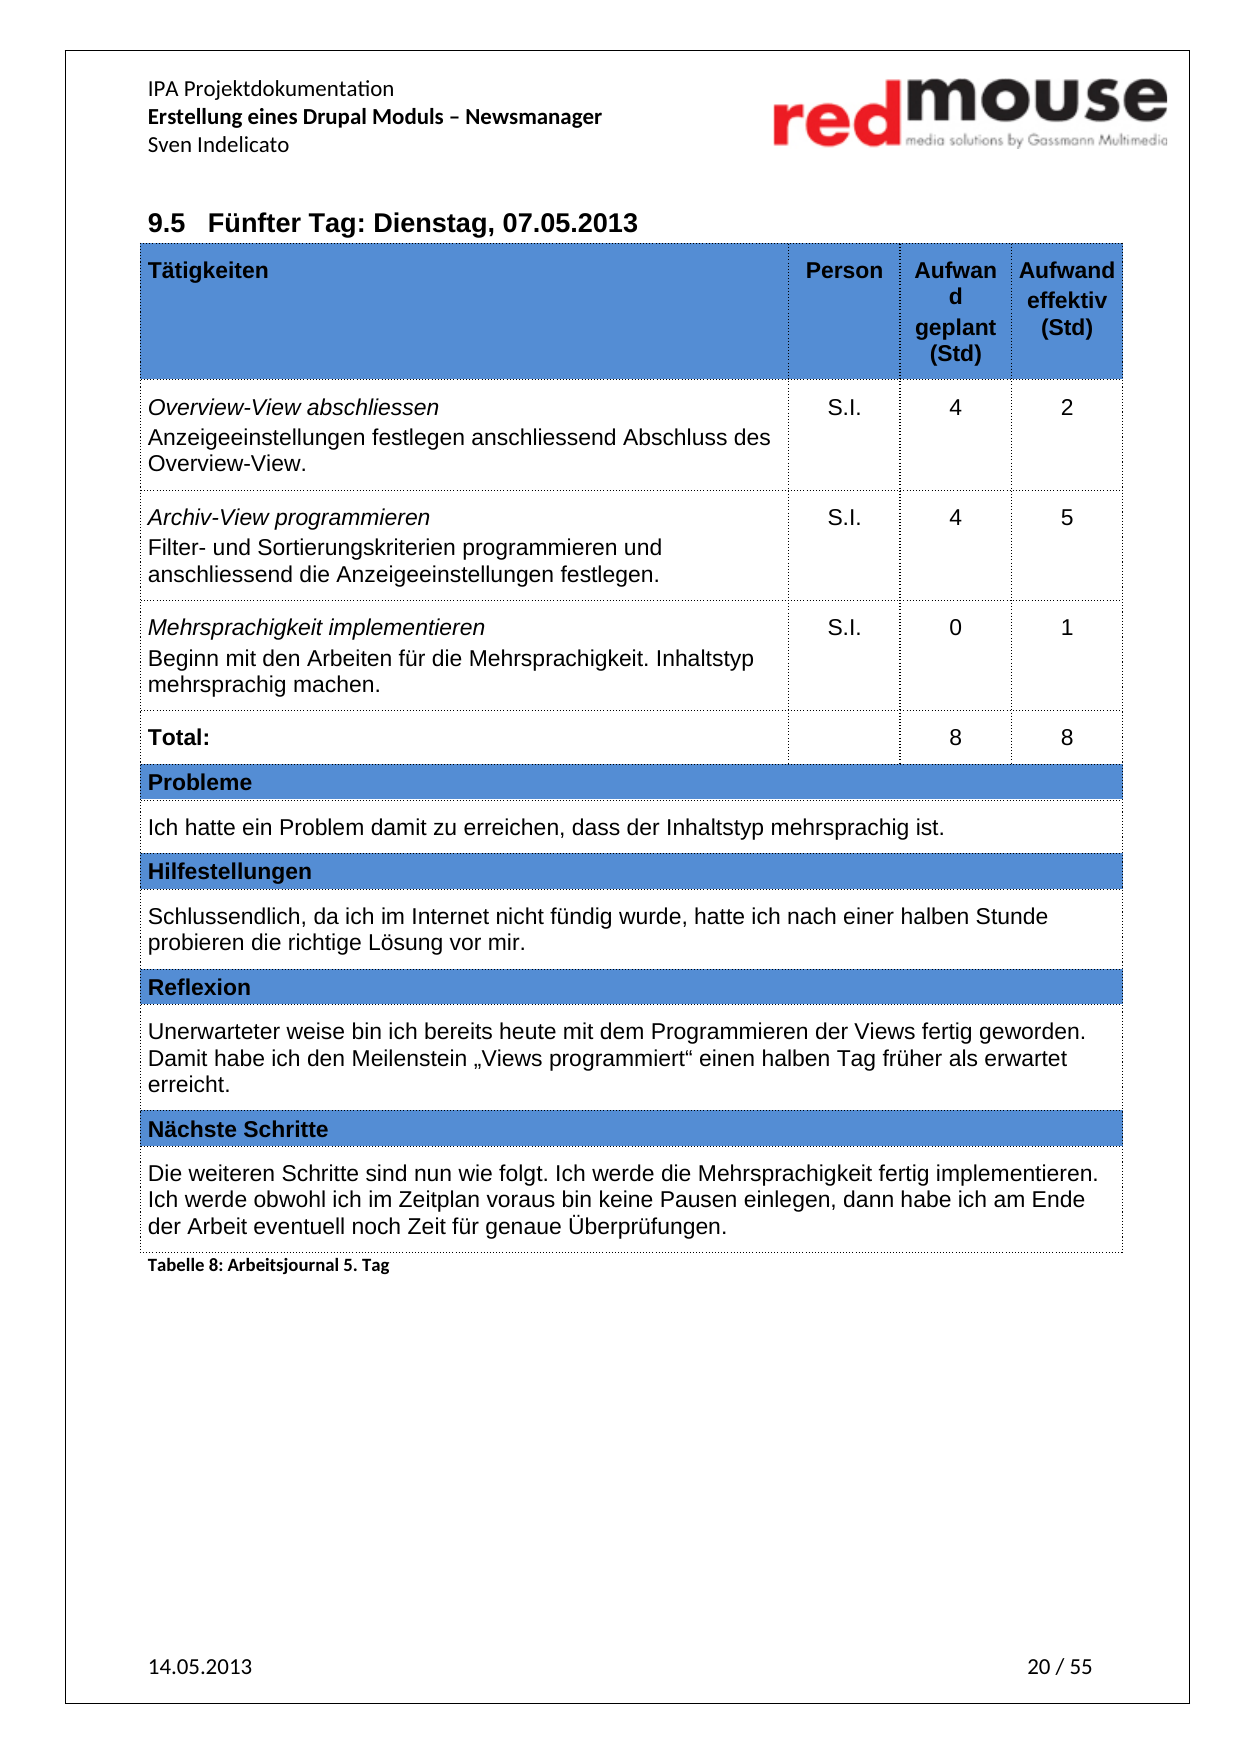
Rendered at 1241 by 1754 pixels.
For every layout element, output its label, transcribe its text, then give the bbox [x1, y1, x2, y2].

table_header Aufwand geplant (Std) [900, 243, 1011, 379]
table_cell [1011, 1110, 1123, 1146]
table_cell Unerwarteter weise bin ich bereits heute mit dem Programmieren der Views fertig geworden. Damit habe ich den Meilenstein „Views programmiert“ einen halben Tag früher als erwartet erreicht. [140, 1004, 1123, 1110]
table_cell Schlussendlich, da ich im Internet nicht fündig wurde, hatte ich nach einer halben Stunde probieren die richtige Lösung vor mir. [140, 889, 1123, 968]
table_cell Probleme [140, 764, 789, 799]
table_cell Overview-View abschliessen Anzeigeeinstellungen festlegen anschliessend Abschluss des Overview-View. [140, 379, 789, 490]
table_cell [900, 764, 1011, 799]
table_cell [1011, 764, 1123, 799]
table_cell S.I. [789, 600, 900, 710]
table_cell Ich hatte ein Problem damit zu erreichen, dass der Inhaltstyp mehrsprachig ist. [140, 800, 1123, 853]
table_cell Reflexion [140, 969, 789, 1004]
table_cell 4 [900, 379, 1011, 490]
table_cell 8 [1011, 710, 1123, 764]
table_cell [1011, 969, 1123, 1004]
table_cell [900, 853, 1011, 889]
table_header Tätigkeiten [140, 243, 789, 379]
table_cell [789, 969, 900, 1004]
table_cell Archiv-View programmieren Filter- und Sortierungskriterien programmieren und anschliessend die Anzeigeeinstellungen festlegen. [140, 490, 789, 600]
table_cell Mehrsprachigkeit implementieren Beginn mit den Arbeiten für die Mehrsprachigkeit. Inhaltstyp mehrsprachig machen. [140, 600, 789, 710]
table_cell [789, 853, 900, 889]
table_cell 1 [1011, 600, 1123, 710]
table_cell 4 [900, 490, 1011, 600]
table_cell Nächste Schritte [140, 1110, 789, 1146]
table_cell [789, 764, 900, 799]
table_cell Total: [140, 710, 789, 764]
table_cell 5 [1011, 490, 1123, 600]
table_cell 0 [900, 600, 1011, 710]
table_cell 2 [1011, 379, 1123, 490]
picture [773, 78, 1168, 149]
table_cell [789, 710, 900, 764]
table_cell [900, 1110, 1011, 1146]
table_cell [1011, 853, 1123, 889]
table_cell S.I. [789, 490, 900, 600]
subtitle Fünfter Tag: Dienstag, 07.05.2013 [148, 207, 1093, 238]
table_cell 8 [900, 710, 1011, 764]
table_header Aufwand effektiv (Std) [1011, 243, 1123, 379]
table_cell S.I. [789, 379, 900, 490]
table_header Person [789, 243, 900, 379]
table_cell Die weiteren Schritte sind nun wie folgt. Ich werde die Mehrsprachigkeit fertig implementieren. Ich werde obwohl ich im Zeitplan voraus bin keine Pausen einlegen, dann habe ich am Ende der Arbeit eventuell noch Zeit für genaue Überprüfungen. [140, 1146, 1123, 1252]
table_cell Hilfestellungen [140, 853, 789, 889]
table_cell [789, 1110, 900, 1146]
table_cell [900, 969, 1011, 1004]
